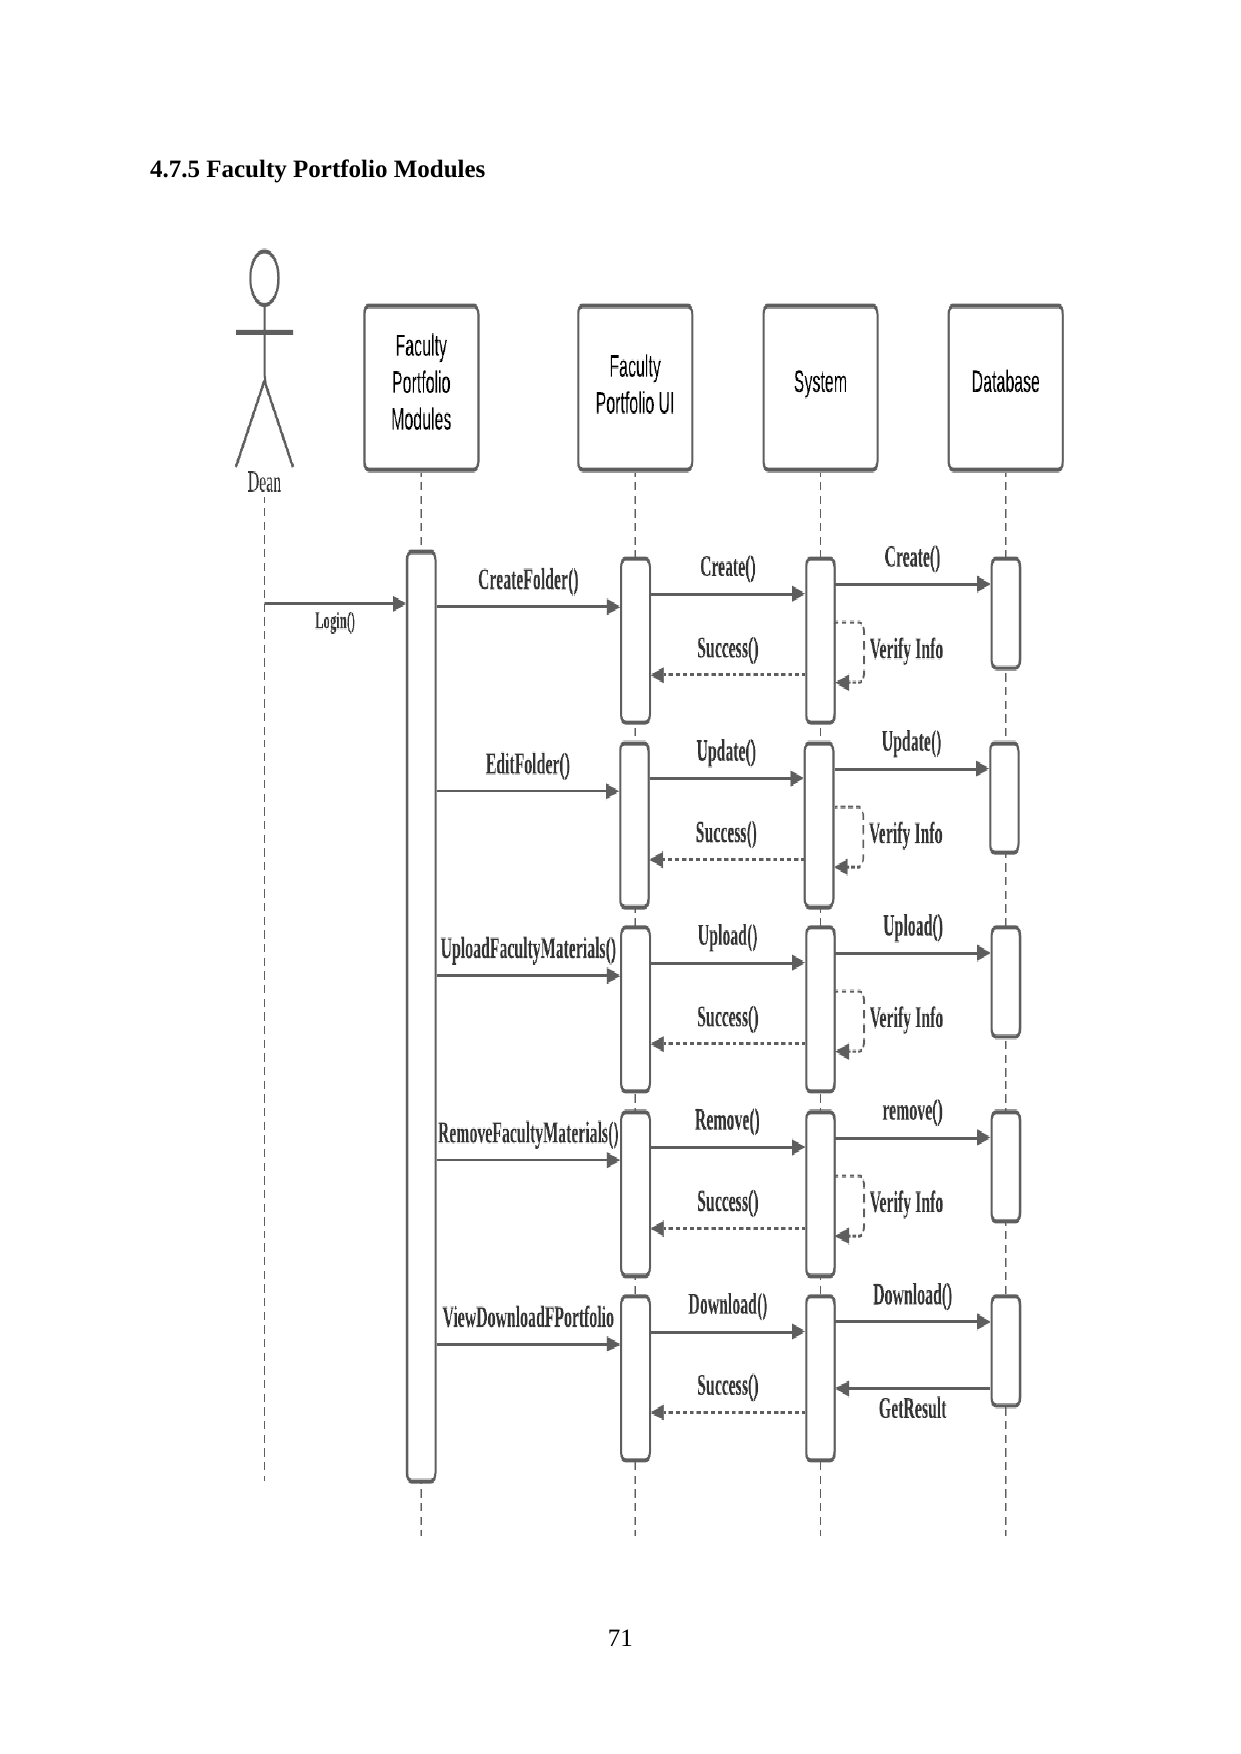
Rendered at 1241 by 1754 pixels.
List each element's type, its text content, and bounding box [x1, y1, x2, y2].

subtitle 4.7.5 Faculty Portfolio Modules [150, 154, 1090, 183]
picture [150, 197, 1090, 1591]
